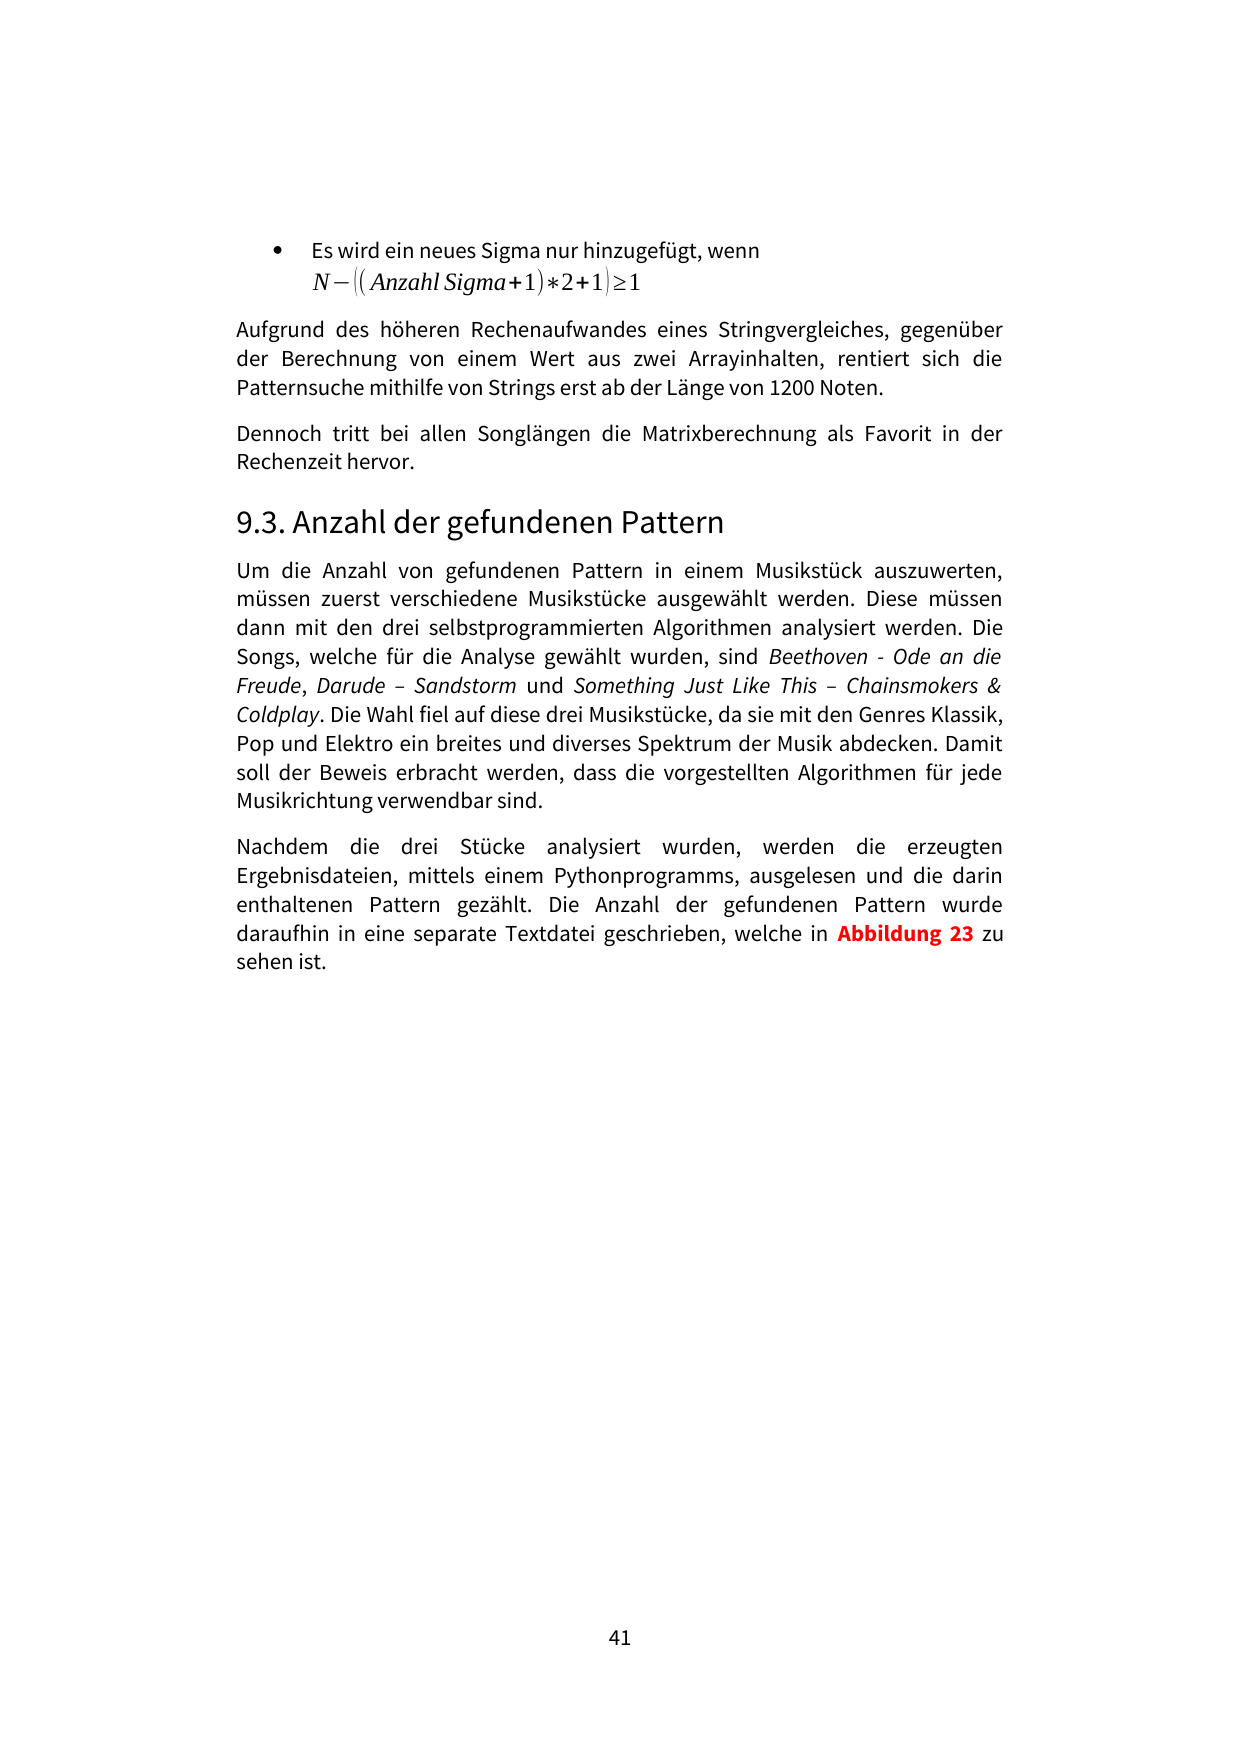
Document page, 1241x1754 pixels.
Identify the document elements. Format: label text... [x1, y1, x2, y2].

text Nachdem die drei Stücke analysiert wurden, werden die erzeugten Ergebnisdateien, mittels einem Pythonprogramms, ausgelesen und die darin enthaltenen Pattern gezählt. Die Anzahl der gefundenen Pattern wurde daraufhin in eine separate Textdatei geschrieben, welche in Abbildung 23 zu sehen ist. [236, 832, 1004, 976]
text Dennoch tritt bei allen Songlängen die Matrixberechnung als Favorit in der Rechenzeit hervor. [236, 418, 1004, 476]
text Um die Anzahl von gefundenen Pattern in einem Musikstück auszuwerten, müssen zuerst verschiedene Musikstücke ausgewählt werden. Diese müssen dann mit den drei selbstprogrammierten Algorithmen analysiert werden. Die Songs, welche für die Analyse gewählt wurden, sind Beethoven - Ode an die Freude, Darude – Sandstorm und Something Just Like This – Chainsmokers & Coldplay. Die Wahl fiel auf diese drei Musikstücke, da sie mit den Genres Klassik, Pop und Elektro ein breites und diverses Spektrum der Musik abdecken. Damit soll der Beweis erbracht werden, dass die vorgestellten Algorithmen für jede Musikrichtung verwendbar sind. [236, 555, 1004, 815]
text Aufgrund des höheren Rechenaufwandes eines Stringvergleiches, gegenüber der Berechnung von einem Wert aus zwei Arrayinhalten, rentiert sich die Patternsuche mithilfe von Strings erst ab der Länge von 1200 Noten. [236, 315, 1004, 402]
subtitle 9.3. Anzahl der gefundenen Pattern [236, 501, 1004, 543]
list Es wird ein neues Sigma nur hinzugefügt, wenn [274, 236, 1004, 298]
